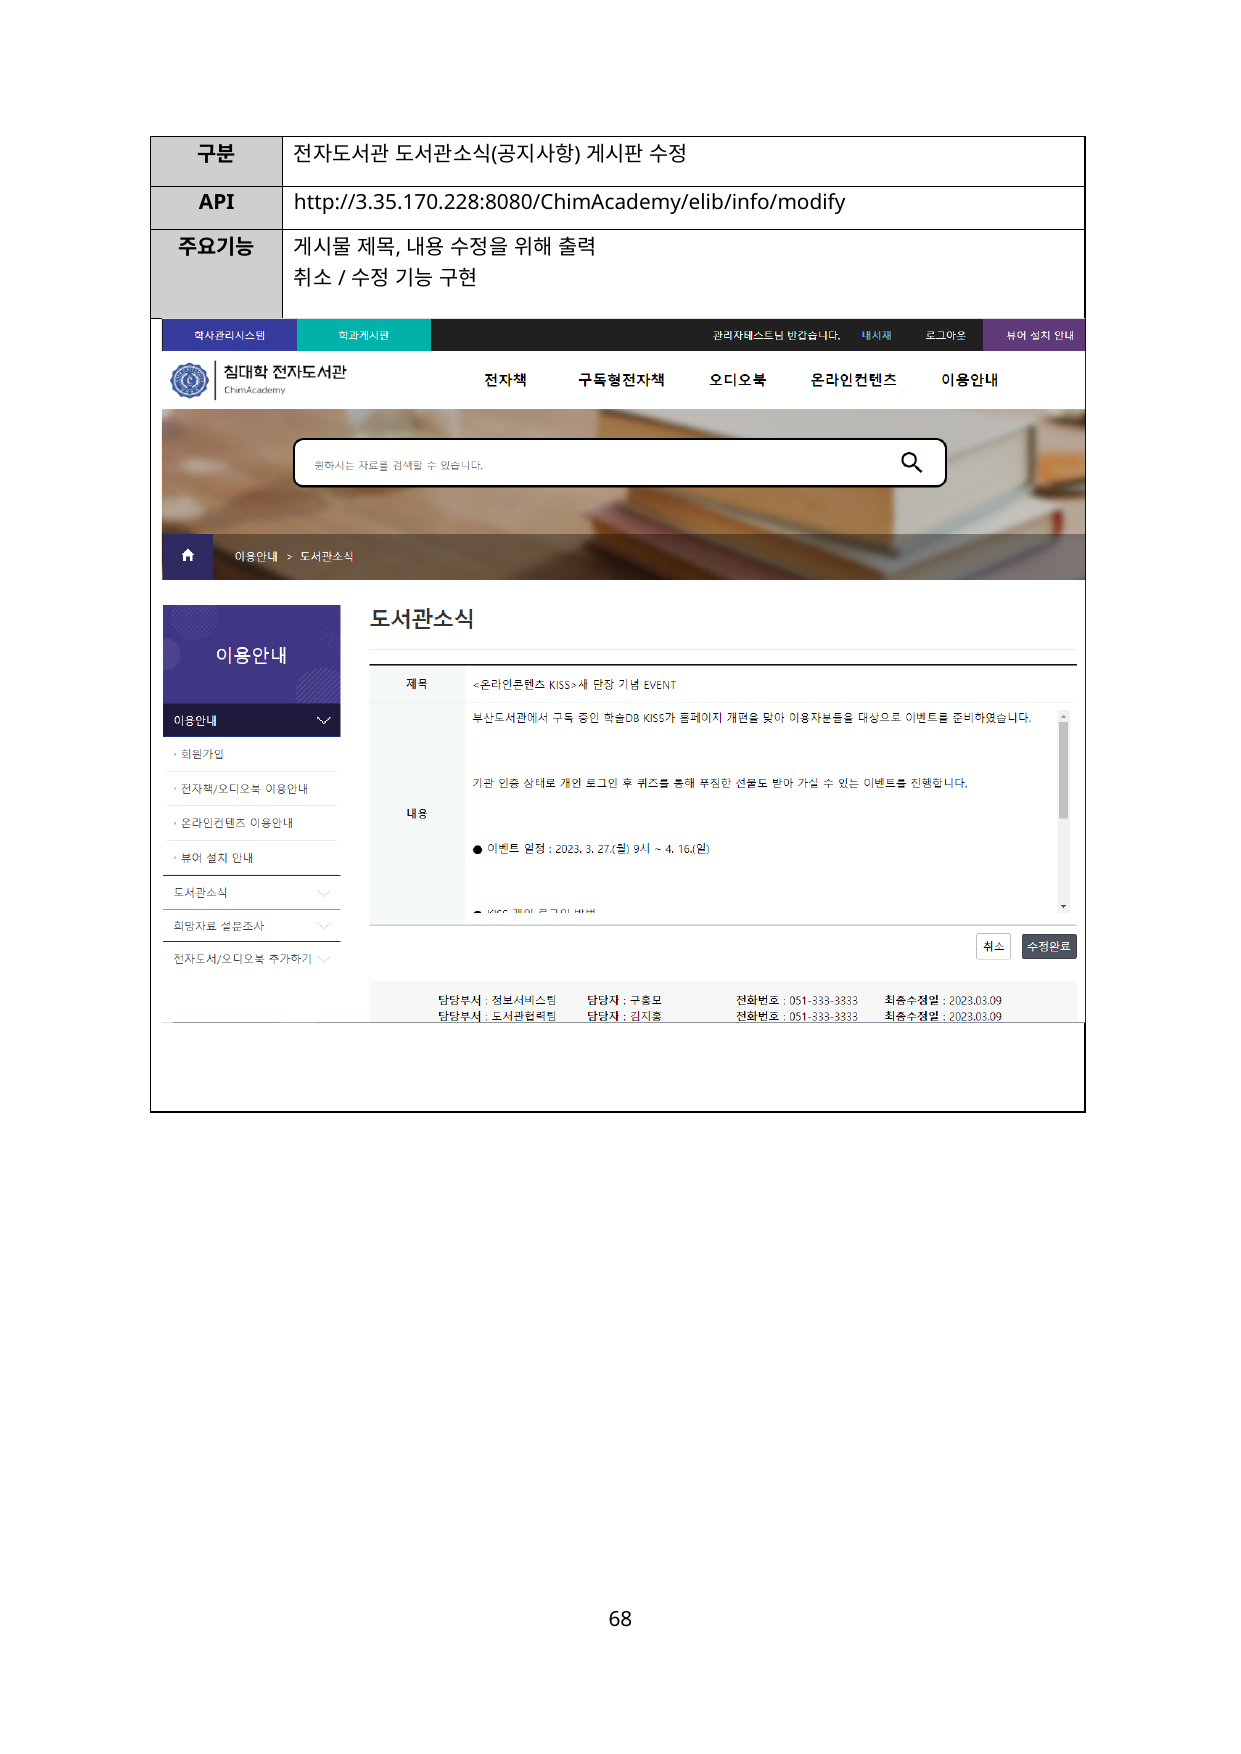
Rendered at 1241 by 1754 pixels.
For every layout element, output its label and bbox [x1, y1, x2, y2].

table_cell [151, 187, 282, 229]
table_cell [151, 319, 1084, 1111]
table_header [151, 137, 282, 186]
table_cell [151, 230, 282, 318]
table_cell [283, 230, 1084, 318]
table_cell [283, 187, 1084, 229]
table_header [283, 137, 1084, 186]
picture [161, 318, 1086, 1023]
